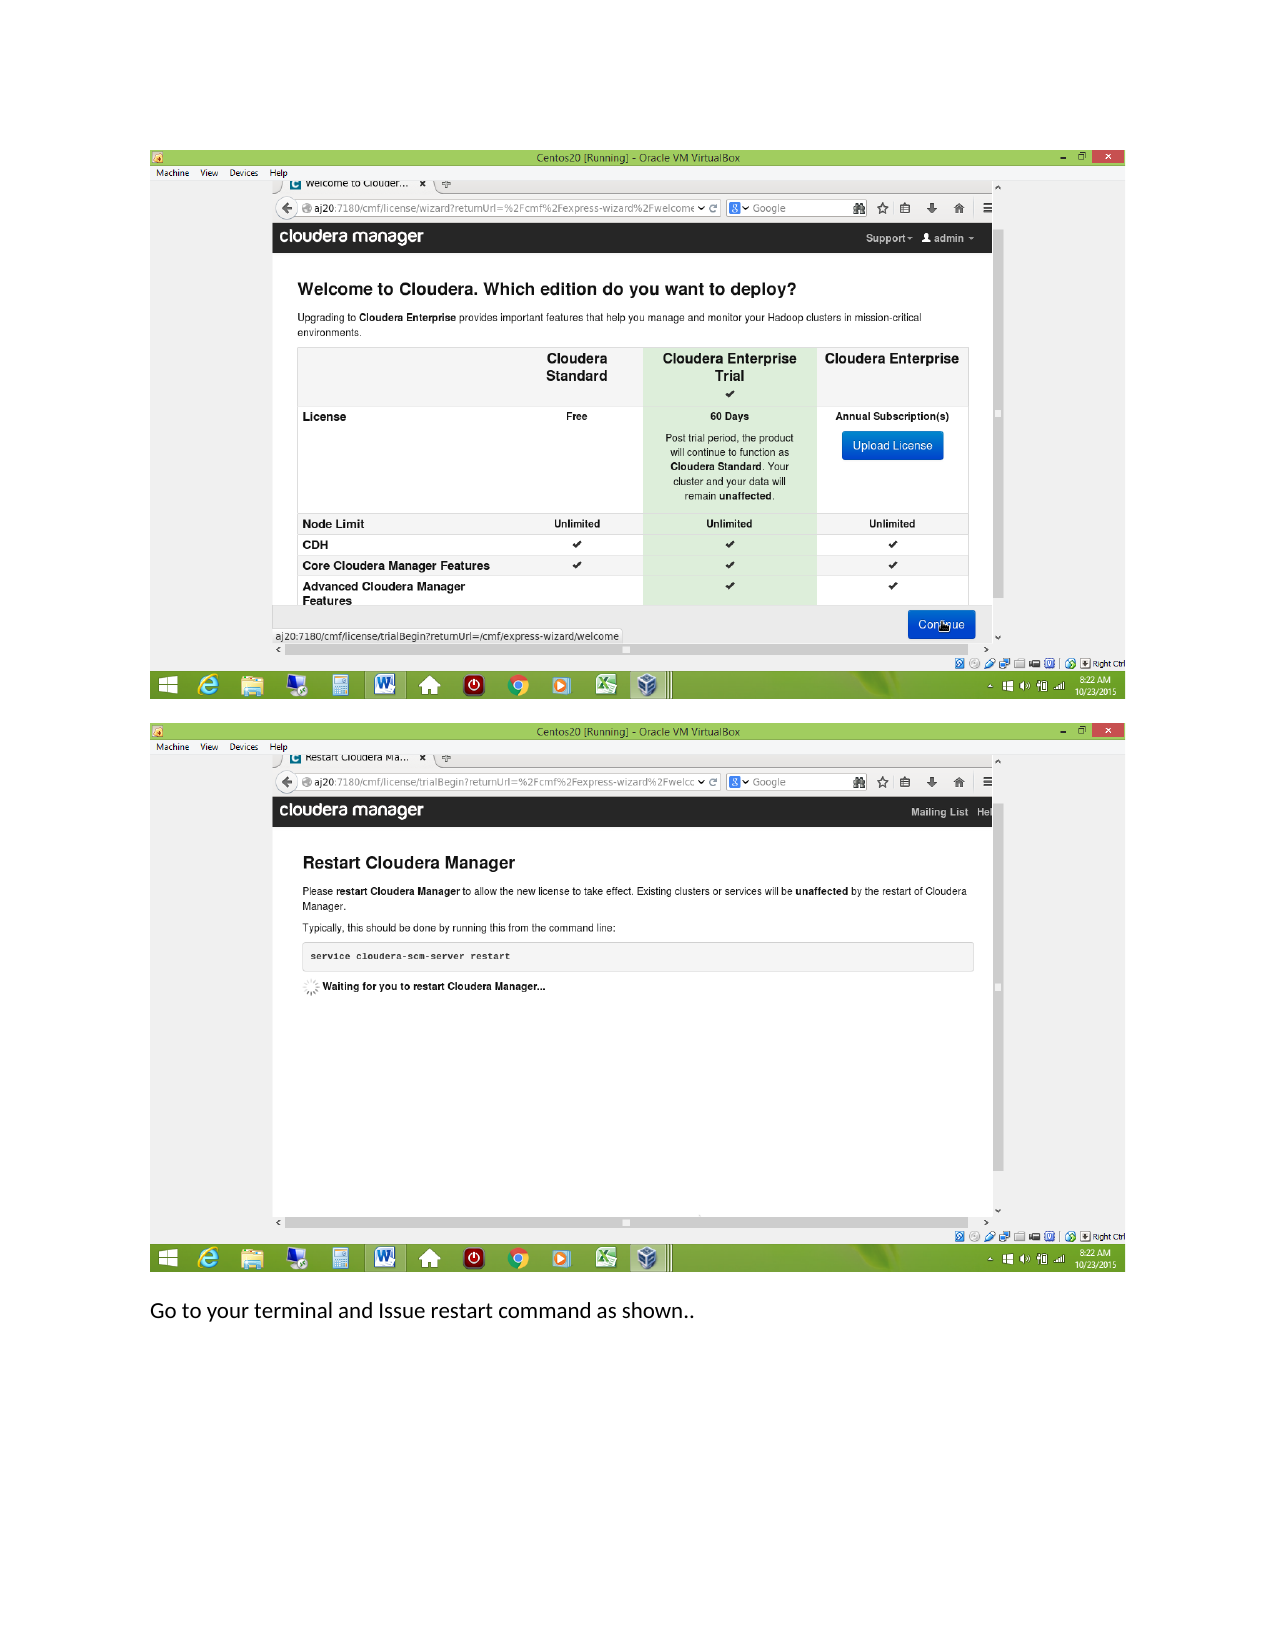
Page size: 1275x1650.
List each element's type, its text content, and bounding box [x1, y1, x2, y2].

picture [150, 723, 1125, 1272]
picture [150, 150, 1125, 699]
text Go to your terminal and Issue restart command as shown.. [150, 1296, 1125, 1324]
